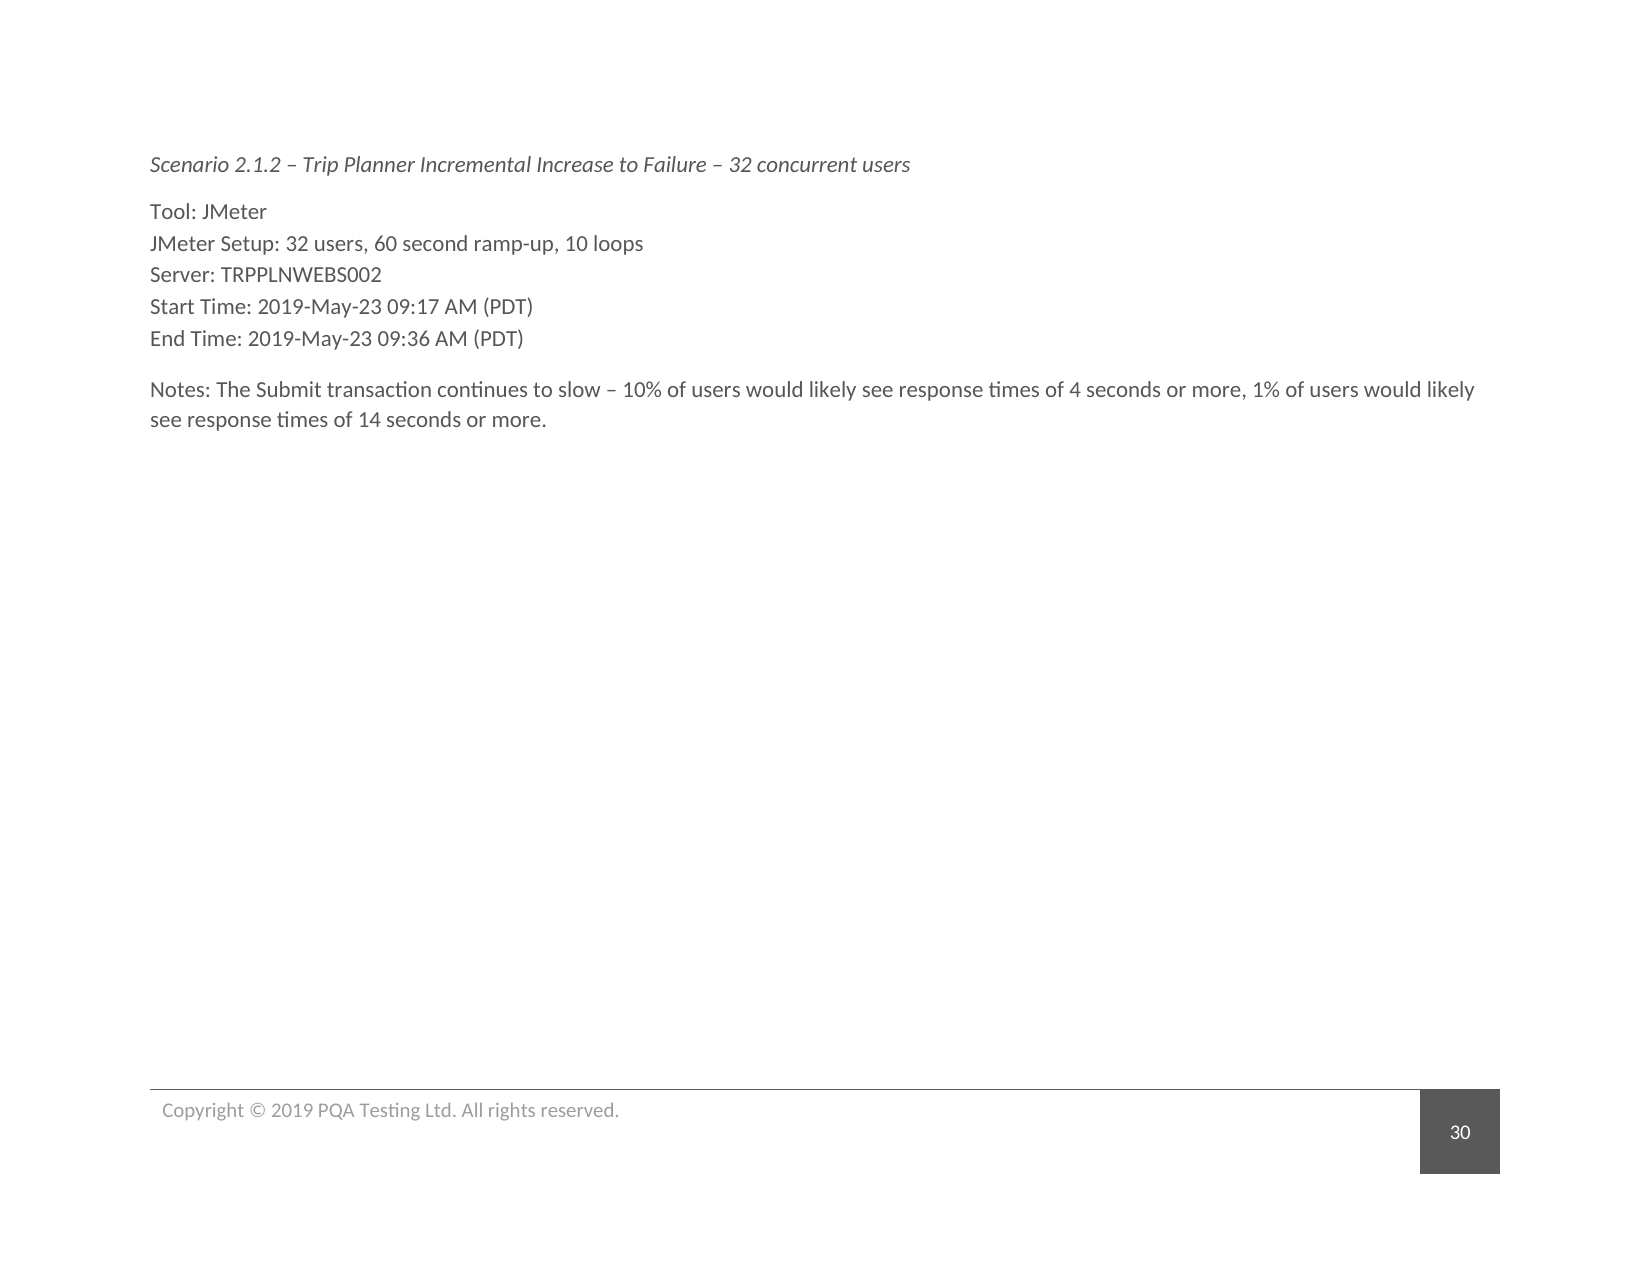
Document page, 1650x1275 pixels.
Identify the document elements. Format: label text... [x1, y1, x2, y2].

text Start Time: 2019-May-23 09:17 AM (PDT) [150, 292, 1500, 321]
text Tool: JMeter [150, 197, 1500, 225]
text End Time: 2019-May-23 09:36 AM (PDT) [150, 324, 1500, 352]
text Scenario 2.1.2 – Trip Planner Incremental Increase to Failure – 32 concurrent users [150, 150, 1500, 178]
text Server: TRPPLNWEBS002 [150, 261, 1500, 289]
text Notes: The Submit transaction continues to slow – 10% of users would likely see response times of 4 seconds or more, 1% of users would likely see response times of 14 seconds or more. [150, 375, 1500, 433]
text JMeter Setup: 32 users, 60 second ramp-up, 10 loops [150, 229, 1500, 257]
